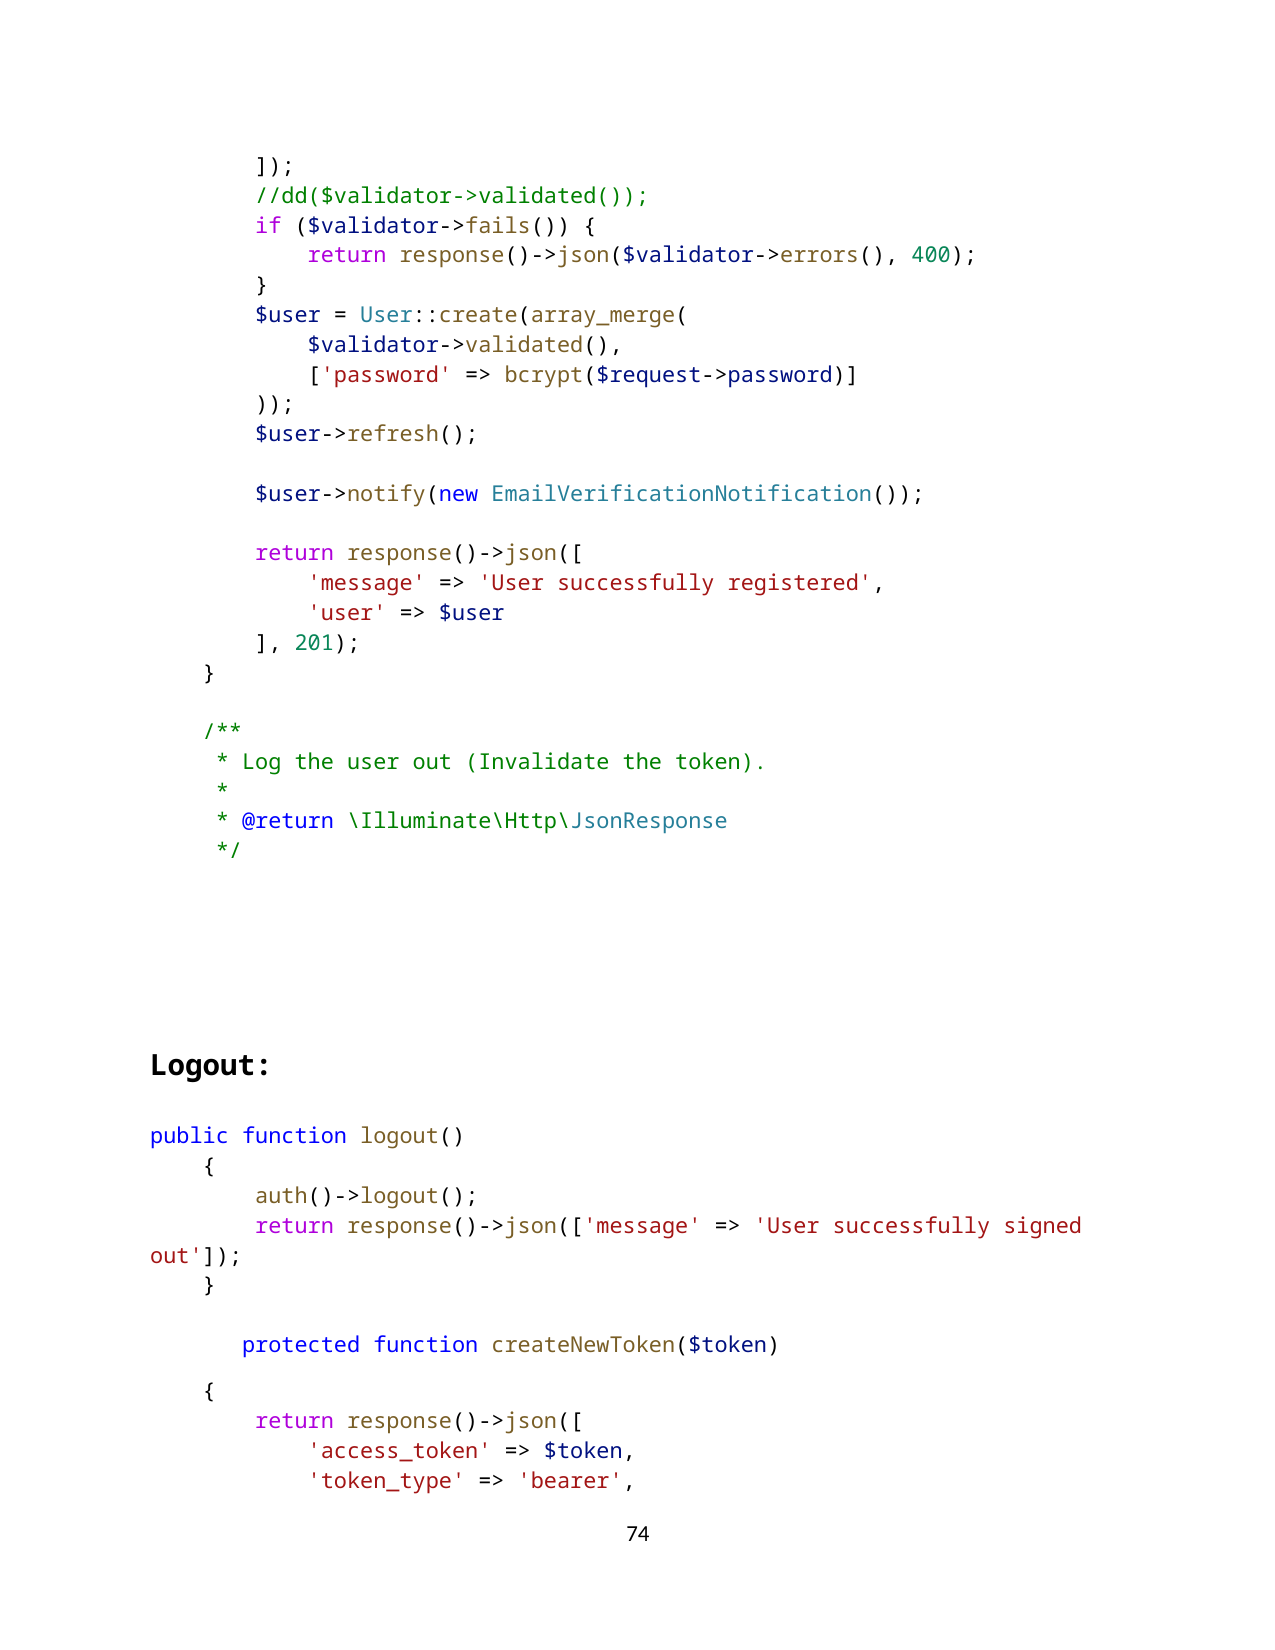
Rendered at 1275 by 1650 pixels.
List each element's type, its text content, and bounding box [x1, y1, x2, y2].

text } [150, 269, 1125, 299]
text */ [150, 835, 1125, 865]
text return response()->json($validator->errors(), 400); [150, 239, 1125, 269]
text $validator->validated(), [150, 329, 1125, 358]
text * Log the user out (Invalidate the token). [150, 746, 1125, 776]
text * @return \Illuminate\Http\JsonResponse [150, 805, 1125, 835]
text return response()->json(['message' => 'User successfully signed out']); [150, 1210, 1125, 1269]
text ['password' => bcrypt($request->password)] [150, 358, 1125, 388]
text 'token_type' => 'bearer', [150, 1465, 1125, 1495]
text if ($validator->fails()) { [150, 209, 1125, 239]
text Logout: [150, 1044, 1125, 1084]
text )); [150, 388, 1125, 418]
text $user->notify(new EmailVerificationNotification()); [150, 478, 1125, 507]
text $user->refresh(); [150, 418, 1125, 448]
text $user = User::create(array_merge( [150, 299, 1125, 329]
text auth()->logout(); [150, 1180, 1125, 1210]
text protected function createNewToken($token) [150, 1329, 1125, 1359]
text public function logout() [150, 1121, 1125, 1150]
text 'access_token' => $token, [150, 1435, 1125, 1465]
text return response()->json([ [150, 1405, 1125, 1435]
text //dd($validator->validated()); [150, 180, 1125, 209]
text /** [150, 716, 1125, 746]
text { [150, 1376, 1125, 1405]
text ]); [150, 150, 1125, 180]
text * [150, 776, 1125, 805]
text { [150, 1150, 1125, 1180]
text 'user' => $user [150, 597, 1125, 627]
text } [150, 656, 1125, 686]
text return response()->json([ [150, 537, 1125, 567]
text } [150, 1269, 1125, 1299]
text 'message' => 'User successfully registered', [150, 567, 1125, 597]
text ], 201); [150, 627, 1125, 656]
